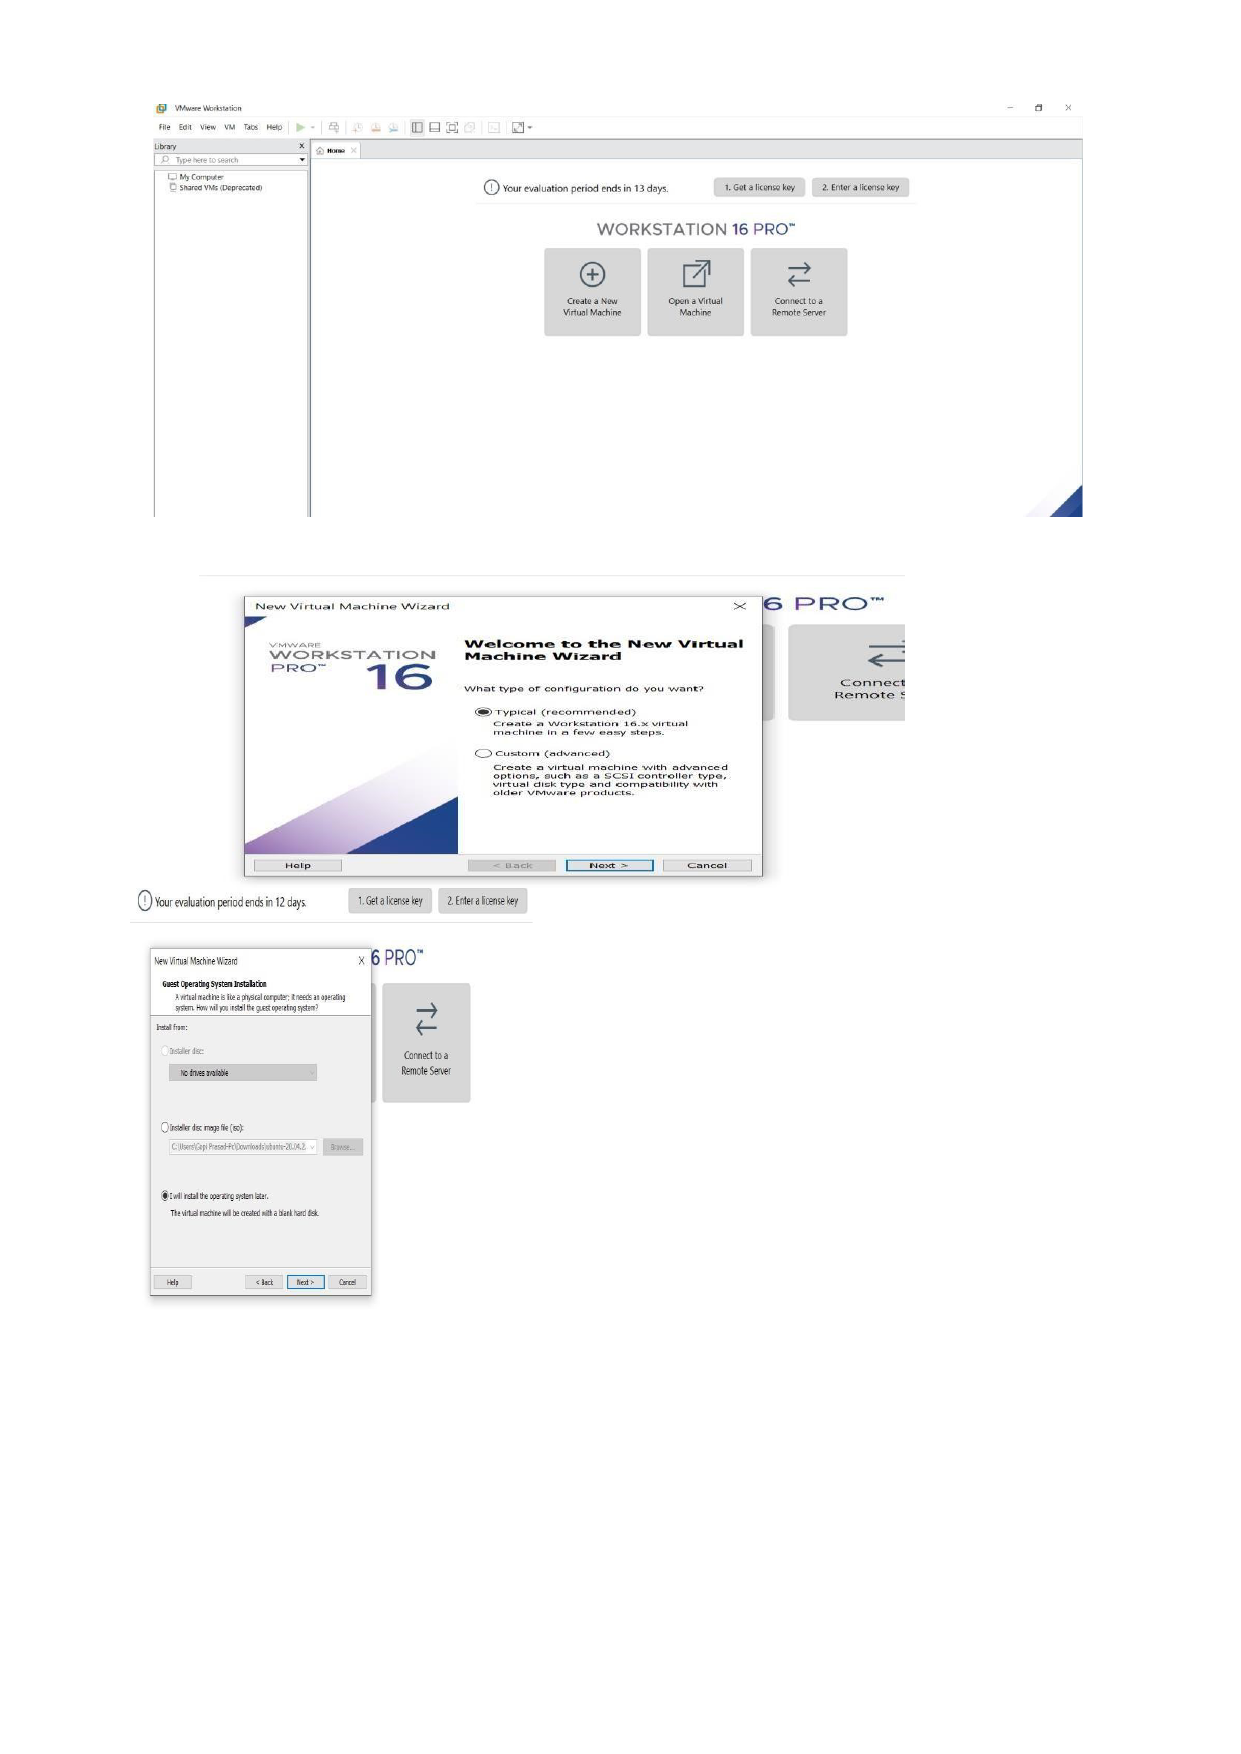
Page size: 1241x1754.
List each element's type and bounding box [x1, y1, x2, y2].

picture [130, 575, 905, 1310]
picture [153, 104, 1083, 517]
